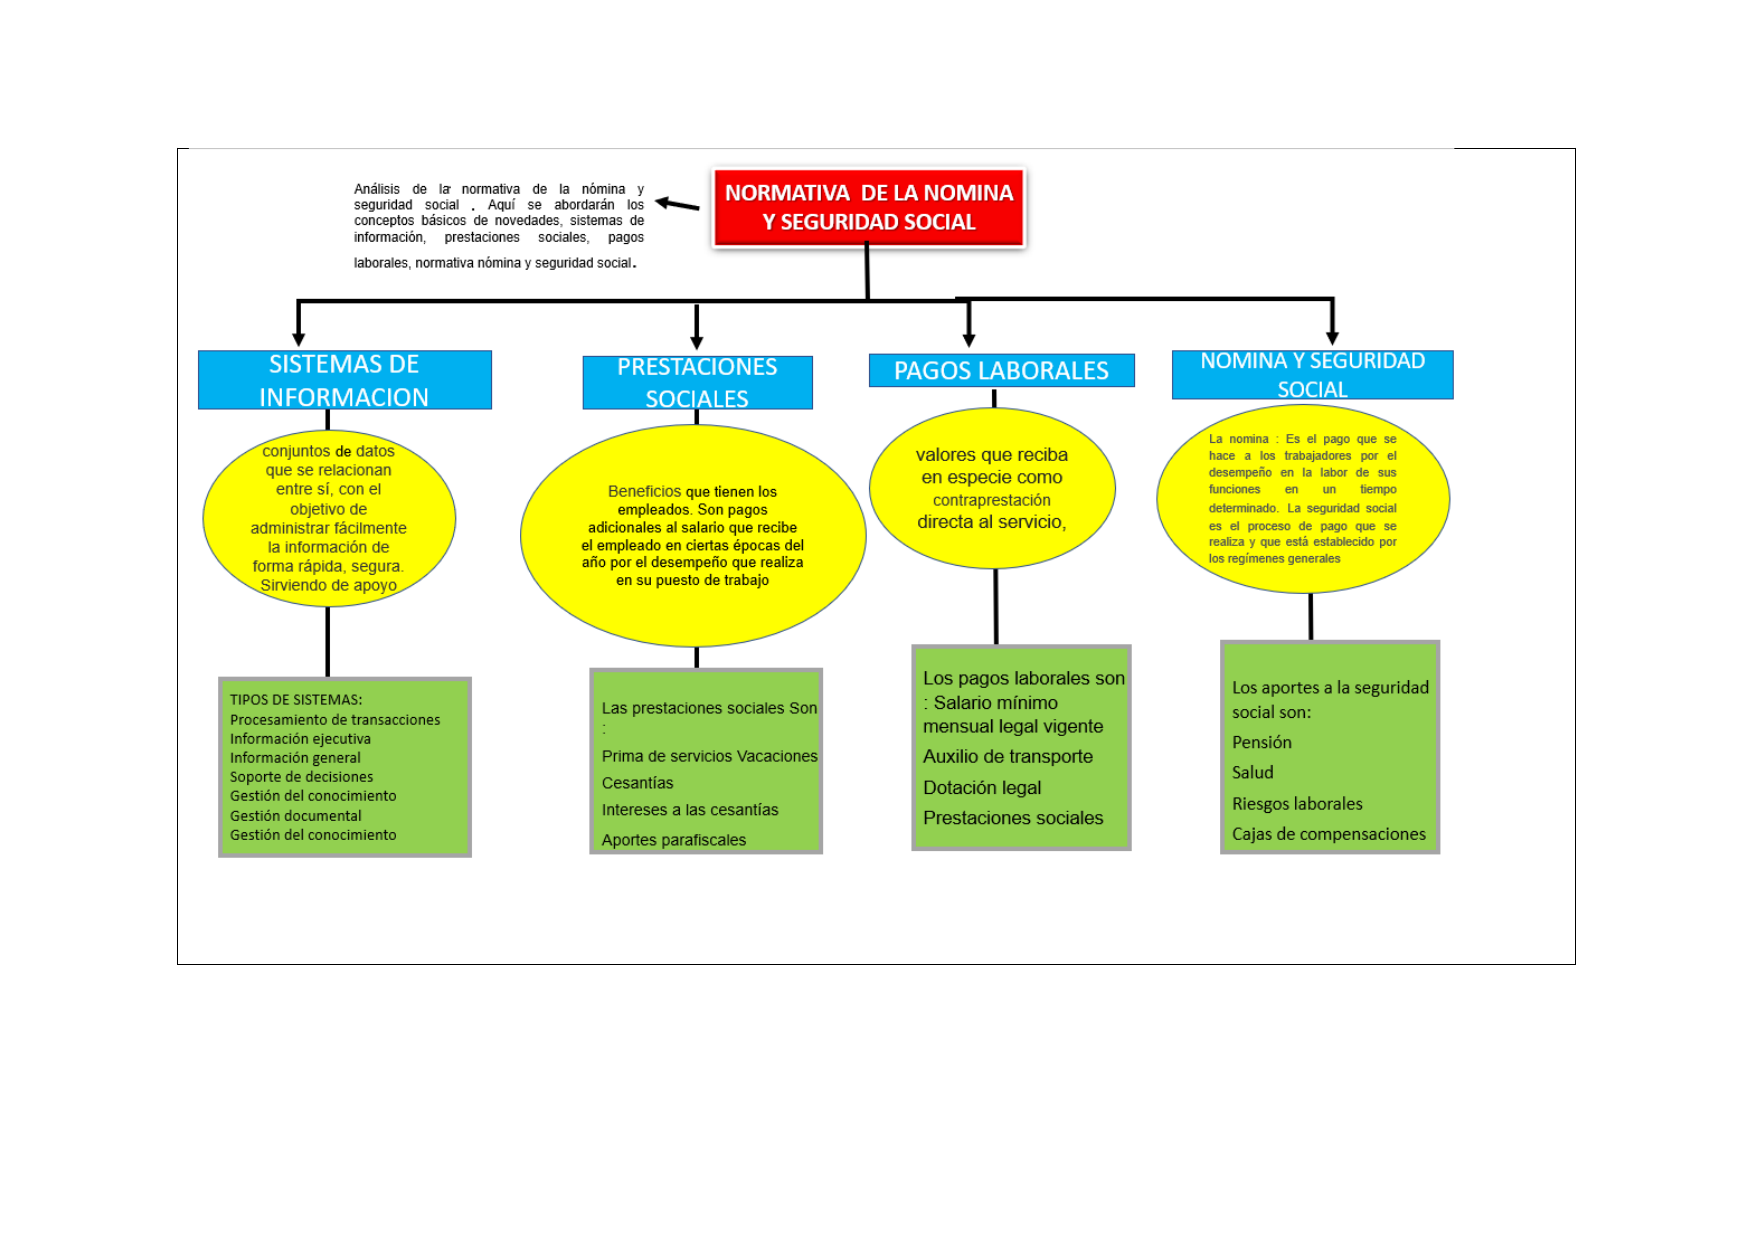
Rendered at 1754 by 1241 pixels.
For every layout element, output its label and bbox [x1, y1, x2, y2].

picture [188, 148, 1455, 869]
table_cell [178, 149, 1575, 963]
